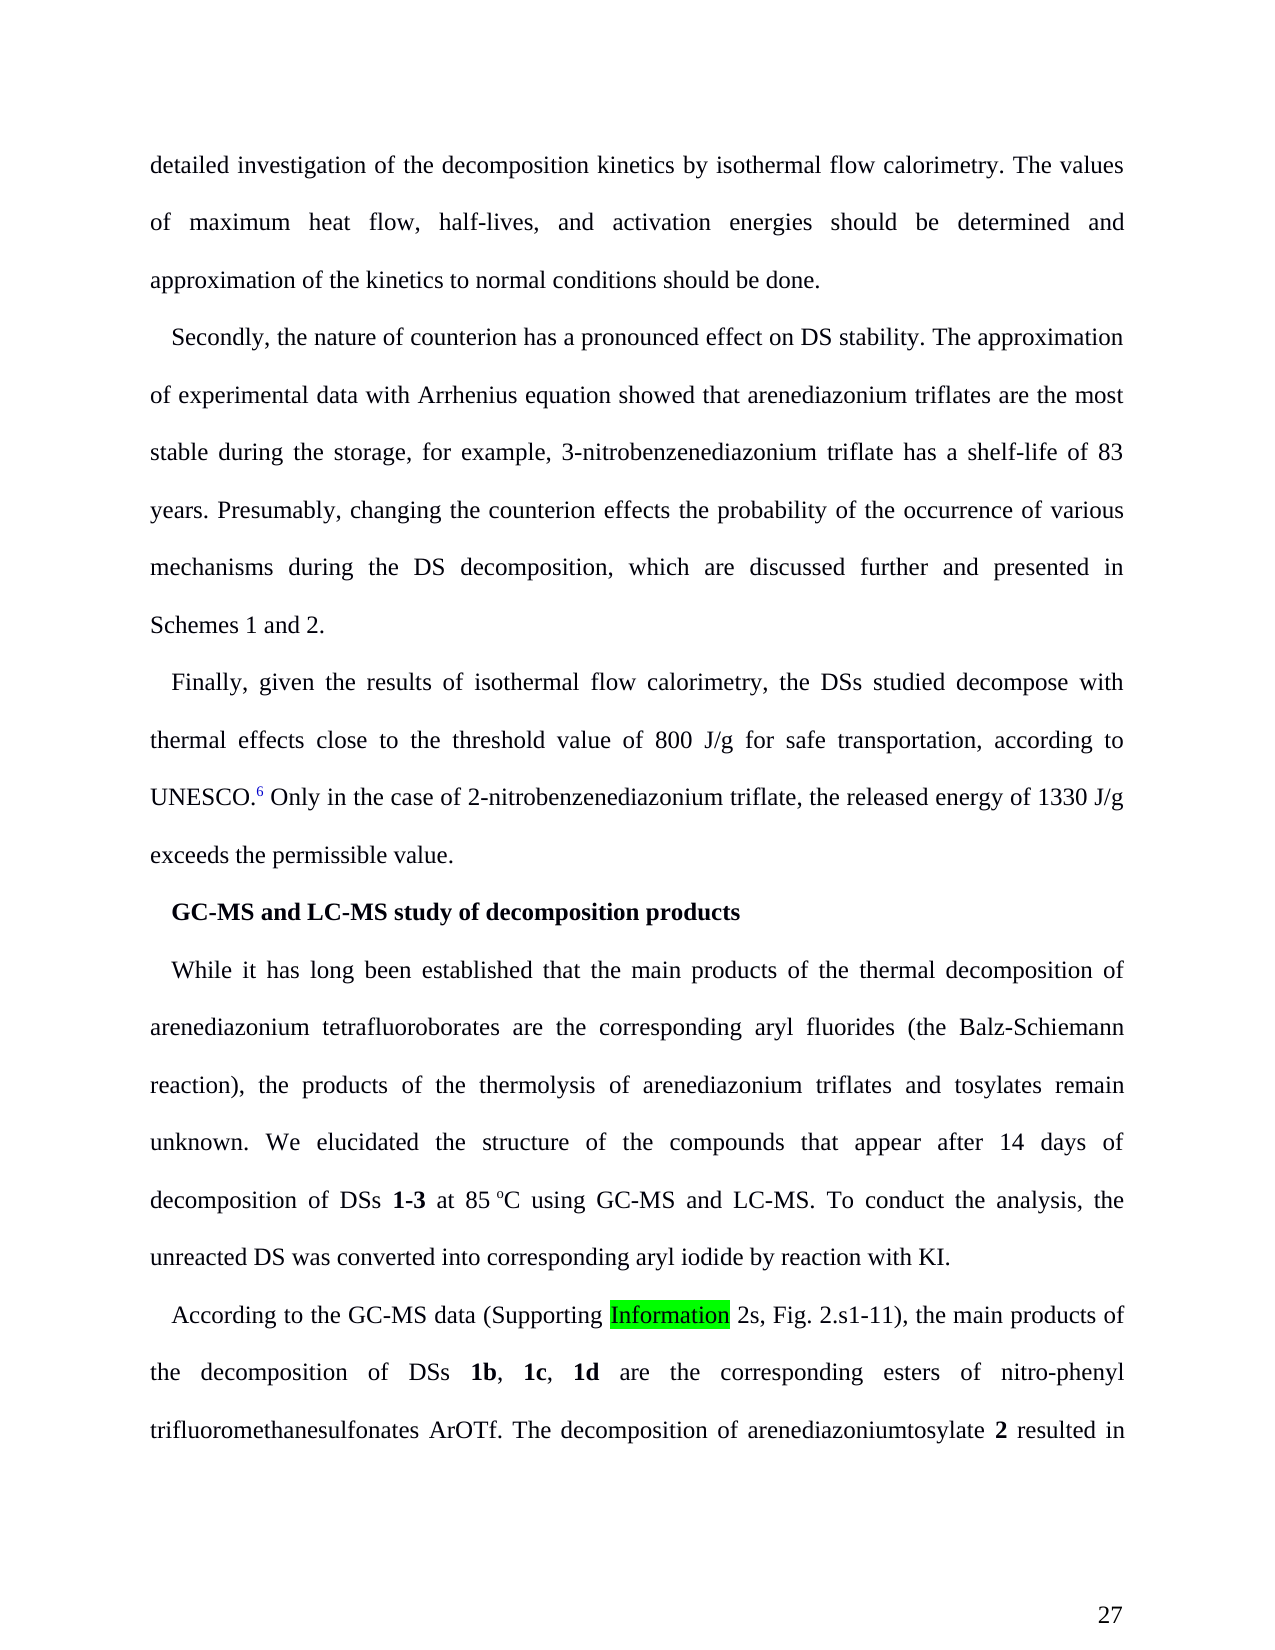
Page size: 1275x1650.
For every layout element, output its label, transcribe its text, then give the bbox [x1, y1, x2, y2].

text Finally, given the results of isothermal flow calorimetry, the DSs studied decompose with thermal effects close to the threshold value of 800 J/g for safe transportation, according to UNESCO.6 Only in the case of 2-nitrobenzenediazonium triflate, the released energy of 1330 J/g exceeds the permissible value. [150, 667, 1125, 869]
text GC-MS and LC-MS study of decomposition products [150, 897, 1125, 926]
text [150, 1300, 1125, 1444]
text Secondly, the nature of counterion has a pronounced effect on DS stability. The approximation of experimental data with Arrhenius equation showed that arenediazonium triflates are the most stable during the storage, for example, 3-nitrobenzenediazonium triflate has a shelf-life of 83 years. Presumably, changing the counterion effects the probability of the occurrence of various mechanisms during the DS decomposition, which are discussed further and presented in Schemes 1 and 2. [150, 322, 1125, 639]
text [150, 150, 1125, 294]
text While it has long been established that the main products of the thermal decomposition of arenediazonium tetrafluoroborates are the corresponding aryl fluorides (the Balz-Schiemann reaction), the products of the thermolysis of arenediazonium triflates and tosylates remain unknown. We elucidated the structure of the compounds that appear after 14 days of decomposition of DSs 1-3 at 85 оС using GC-MS and LC-MS. To conduct the analysis, the unreacted DS was converted into corresponding aryl iodide by reaction with KI. [150, 955, 1125, 1271]
